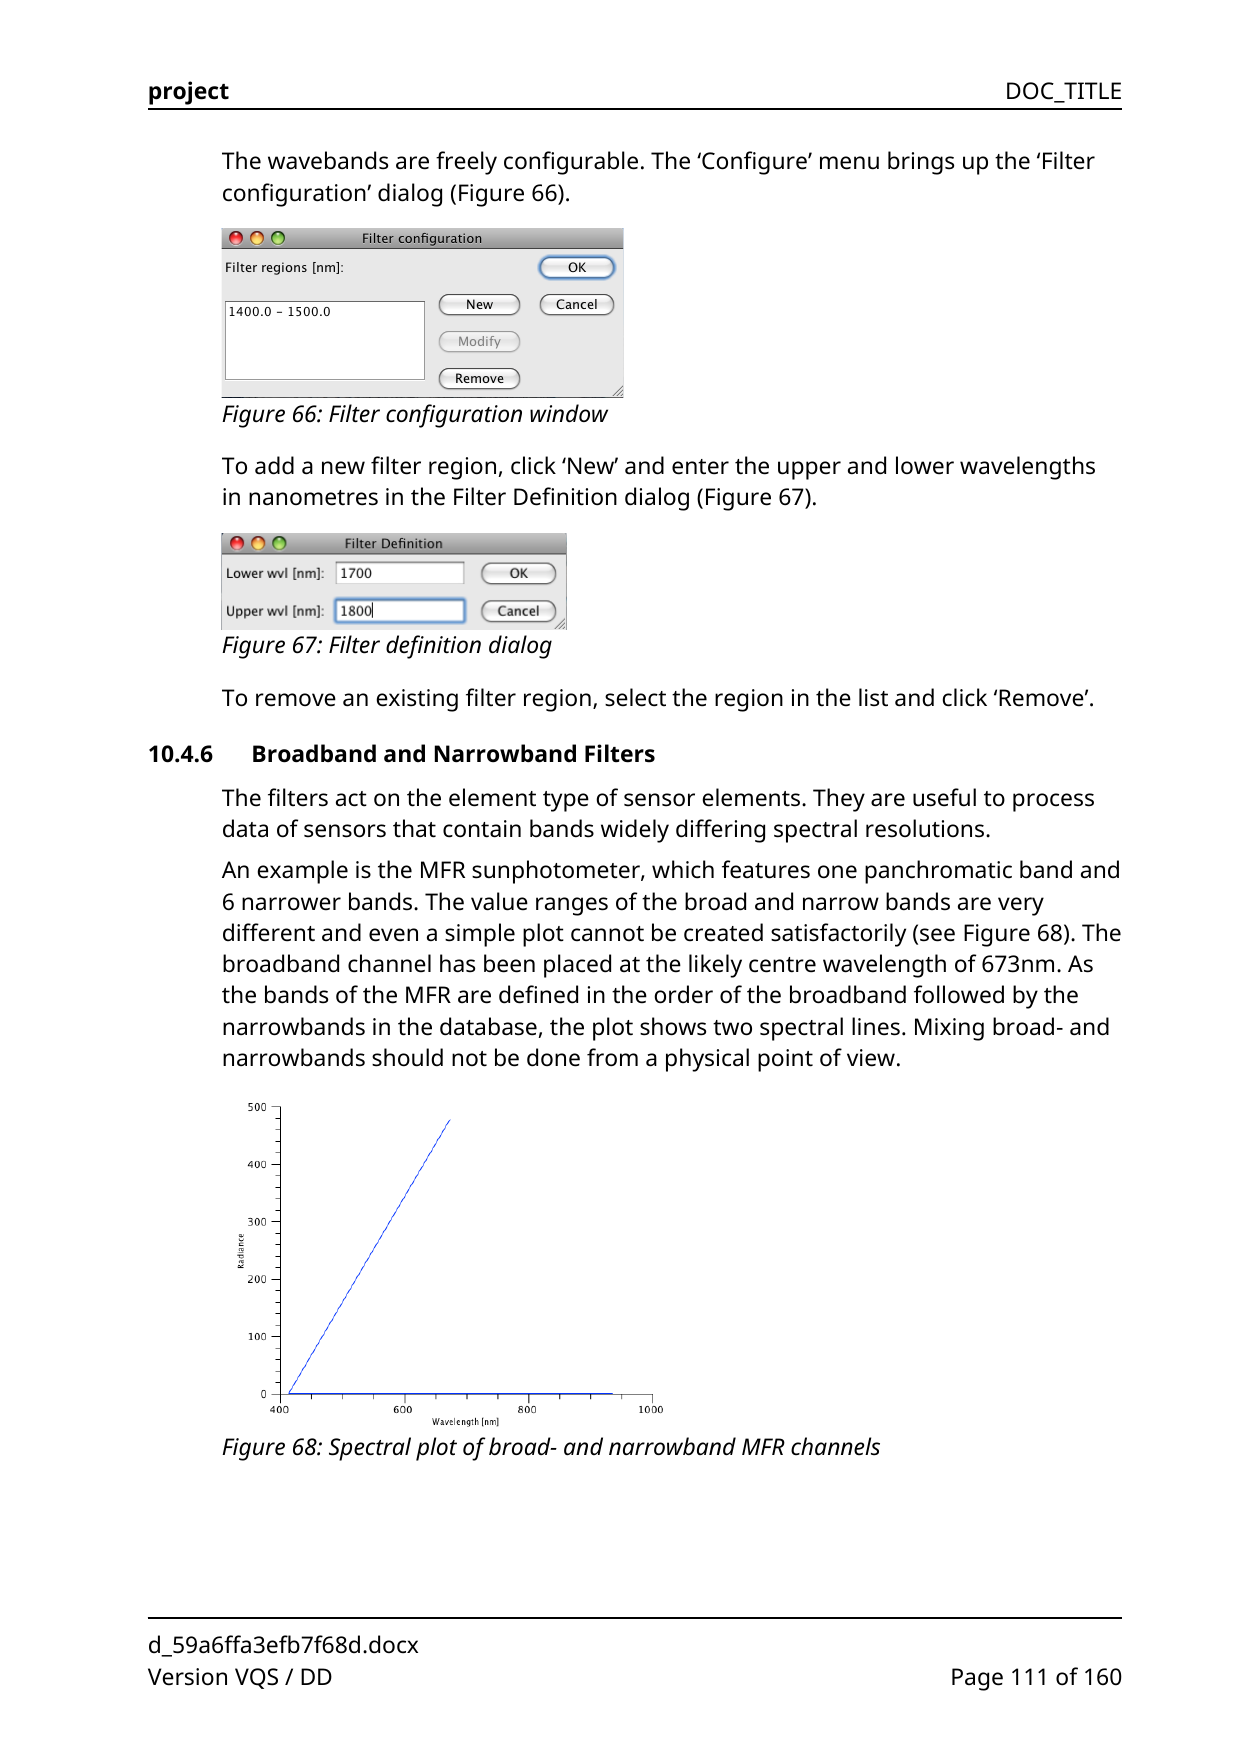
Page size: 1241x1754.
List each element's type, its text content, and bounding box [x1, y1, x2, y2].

picture [221, 1093, 680, 1431]
text To remove an existing filter region, select the region in the list and click ‘Remove’. [222, 681, 1122, 713]
subtitle Broadband and Narrowband Filters [148, 738, 1122, 769]
picture [221, 228, 624, 398]
text The filters act on the element type of sensor elements. They are useful to process data of sensors that contain bands widely differing spectral resolutions. [222, 781, 1122, 844]
picture [221, 533, 567, 630]
